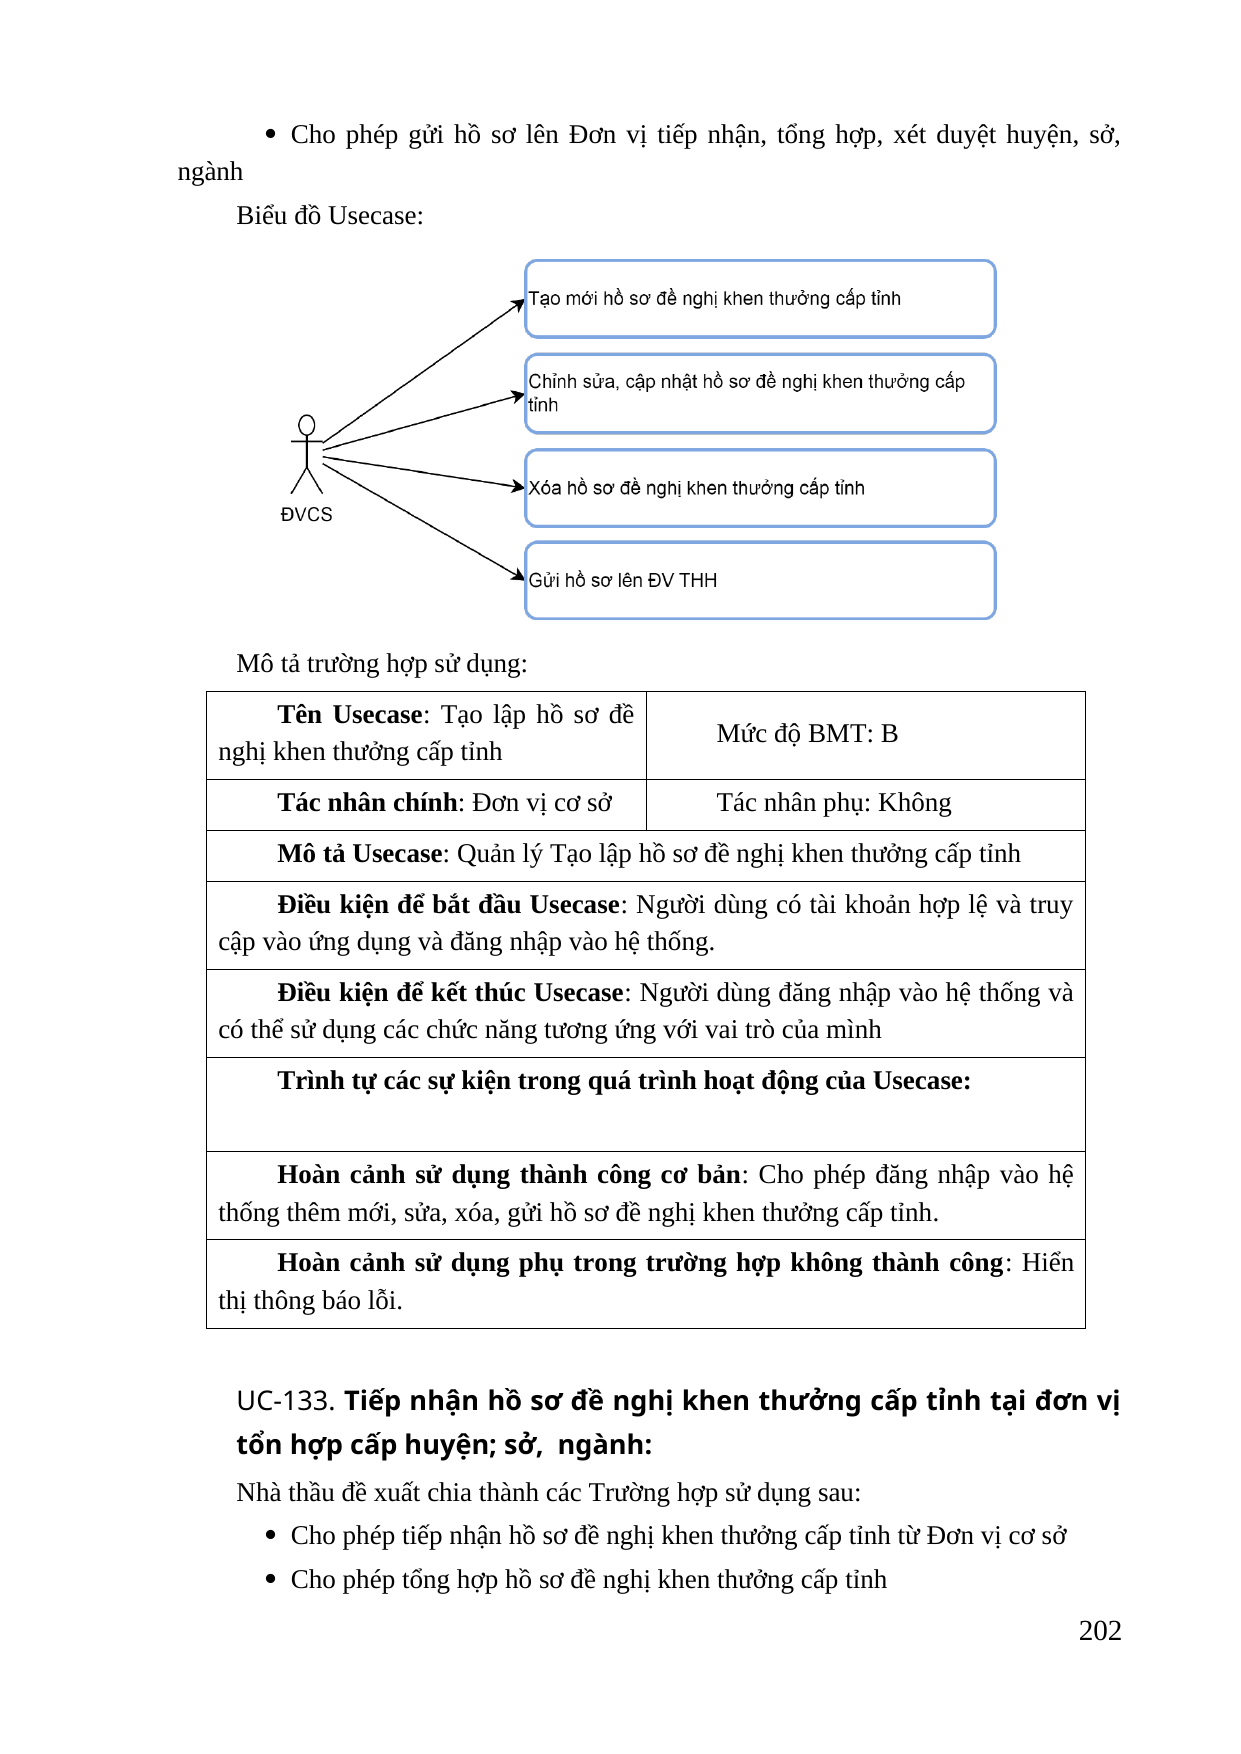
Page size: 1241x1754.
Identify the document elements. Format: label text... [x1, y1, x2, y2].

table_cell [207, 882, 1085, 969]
list Cho phép gửi hồ sơ lên Đơn vị tiếp nhận, tổng hợp, xét duyệt huyện, sở, ngành [177, 118, 1122, 187]
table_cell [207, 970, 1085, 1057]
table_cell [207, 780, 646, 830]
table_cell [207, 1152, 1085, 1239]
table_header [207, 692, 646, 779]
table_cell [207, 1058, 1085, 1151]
text Biểu đồ Usecase: [177, 199, 1122, 230]
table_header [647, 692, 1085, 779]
list Cho phép tổng hợp hồ sơ đề nghị khen thưởng cấp tỉnh [177, 1563, 1122, 1594]
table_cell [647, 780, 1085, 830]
list Cho phép tiếp nhận hồ sơ đề nghị khen thưởng cấp tỉnh từ Đơn vị cơ sở [177, 1519, 1122, 1551]
list UC-133. Tiếp nhận hồ sơ đề nghị khen thưởng cấp tỉnh tại đơn vị tổn hợp cấp huyện; sở, ngành: [236, 1381, 1122, 1462]
picture [265, 242, 1013, 635]
text Nhà thầu đề xuất chia thành các Trường hợp sử dụng sau: [177, 1476, 1122, 1507]
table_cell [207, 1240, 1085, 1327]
text Mô tả trường hợp sử dụng: [177, 647, 1122, 678]
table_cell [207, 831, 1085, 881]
